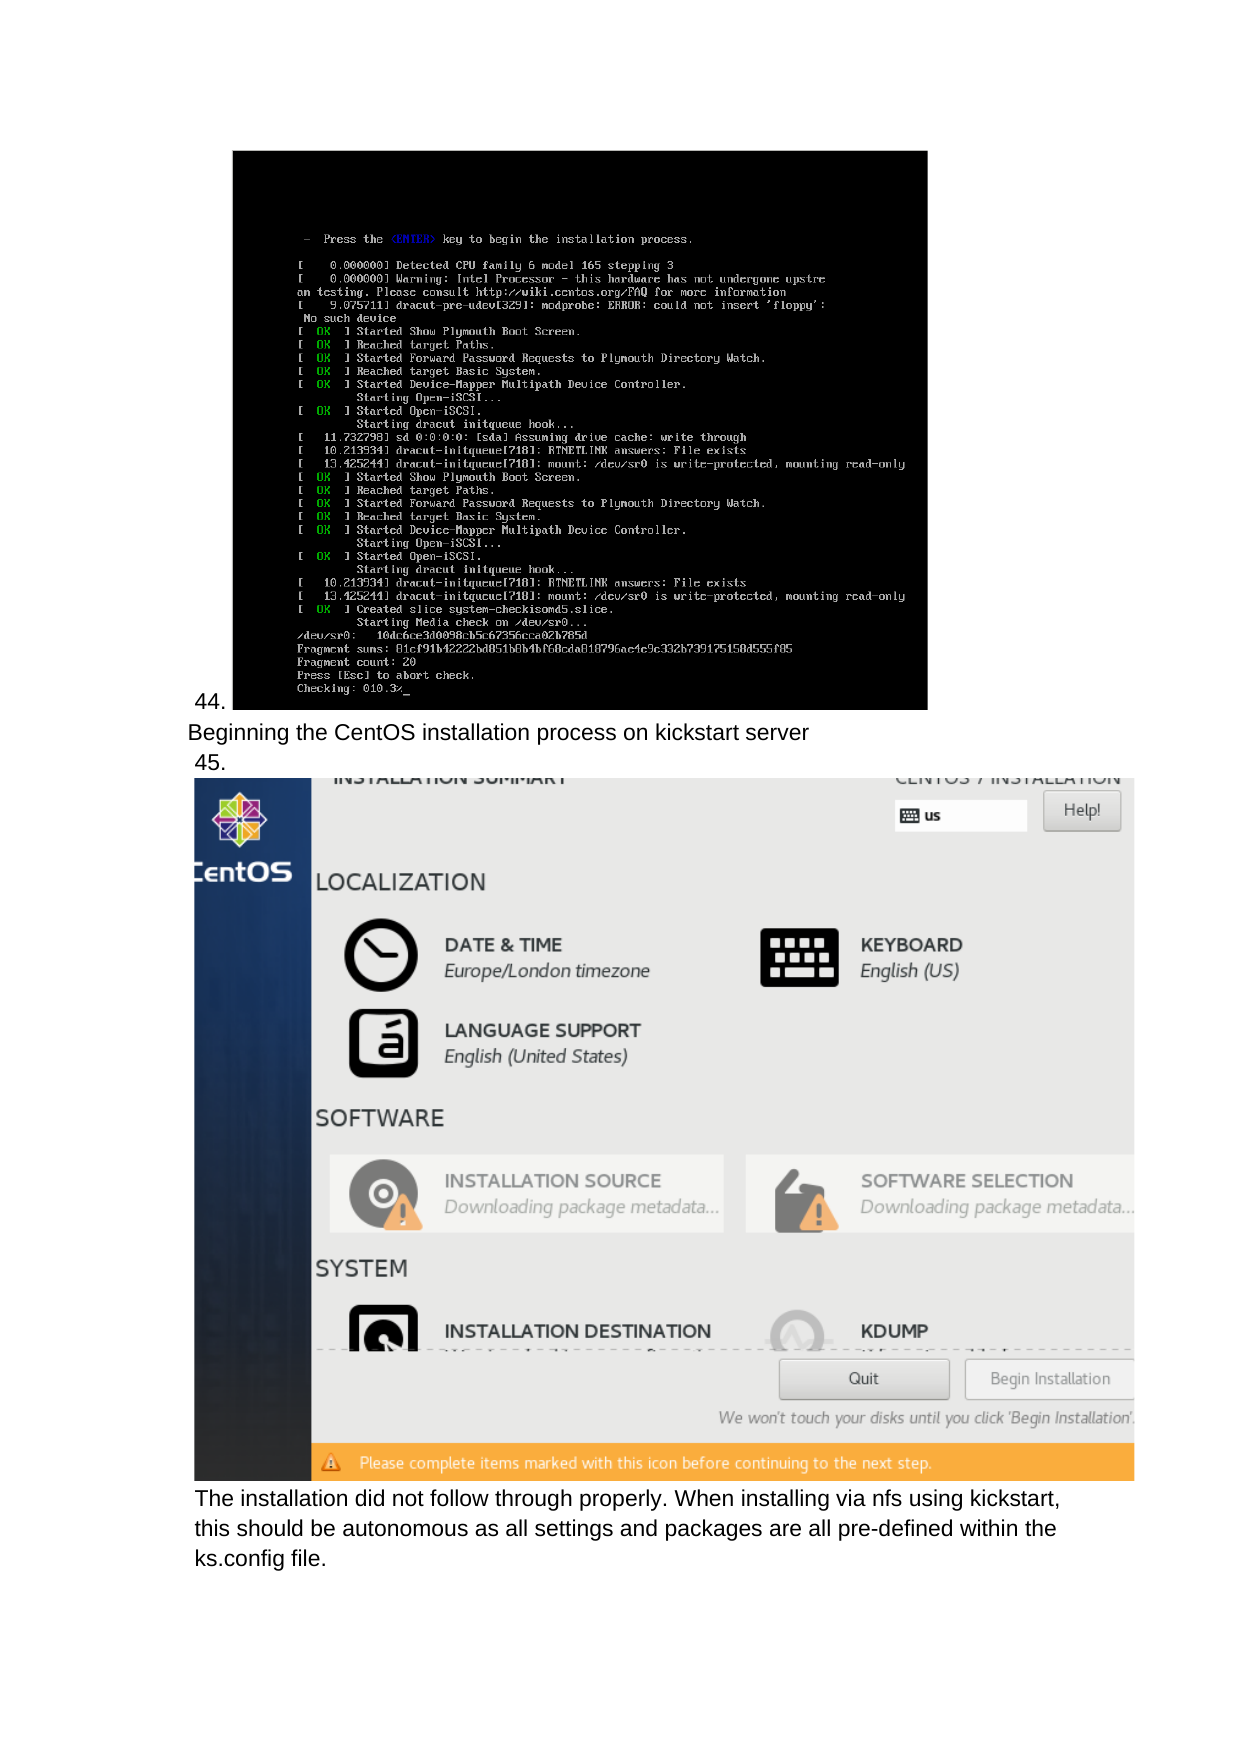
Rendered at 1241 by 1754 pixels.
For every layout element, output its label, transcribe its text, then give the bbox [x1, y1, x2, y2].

text Beginning the CentOS installation process on kickstart server [187, 718, 1090, 745]
text The installation did not follow through properly. When installing via nfs using kickstart, this should be autonomous as all settings and packages are all pre-defined within the ks.config file. [194, 1485, 1090, 1572]
picture [231, 150, 928, 710]
picture [194, 778, 1135, 1481]
